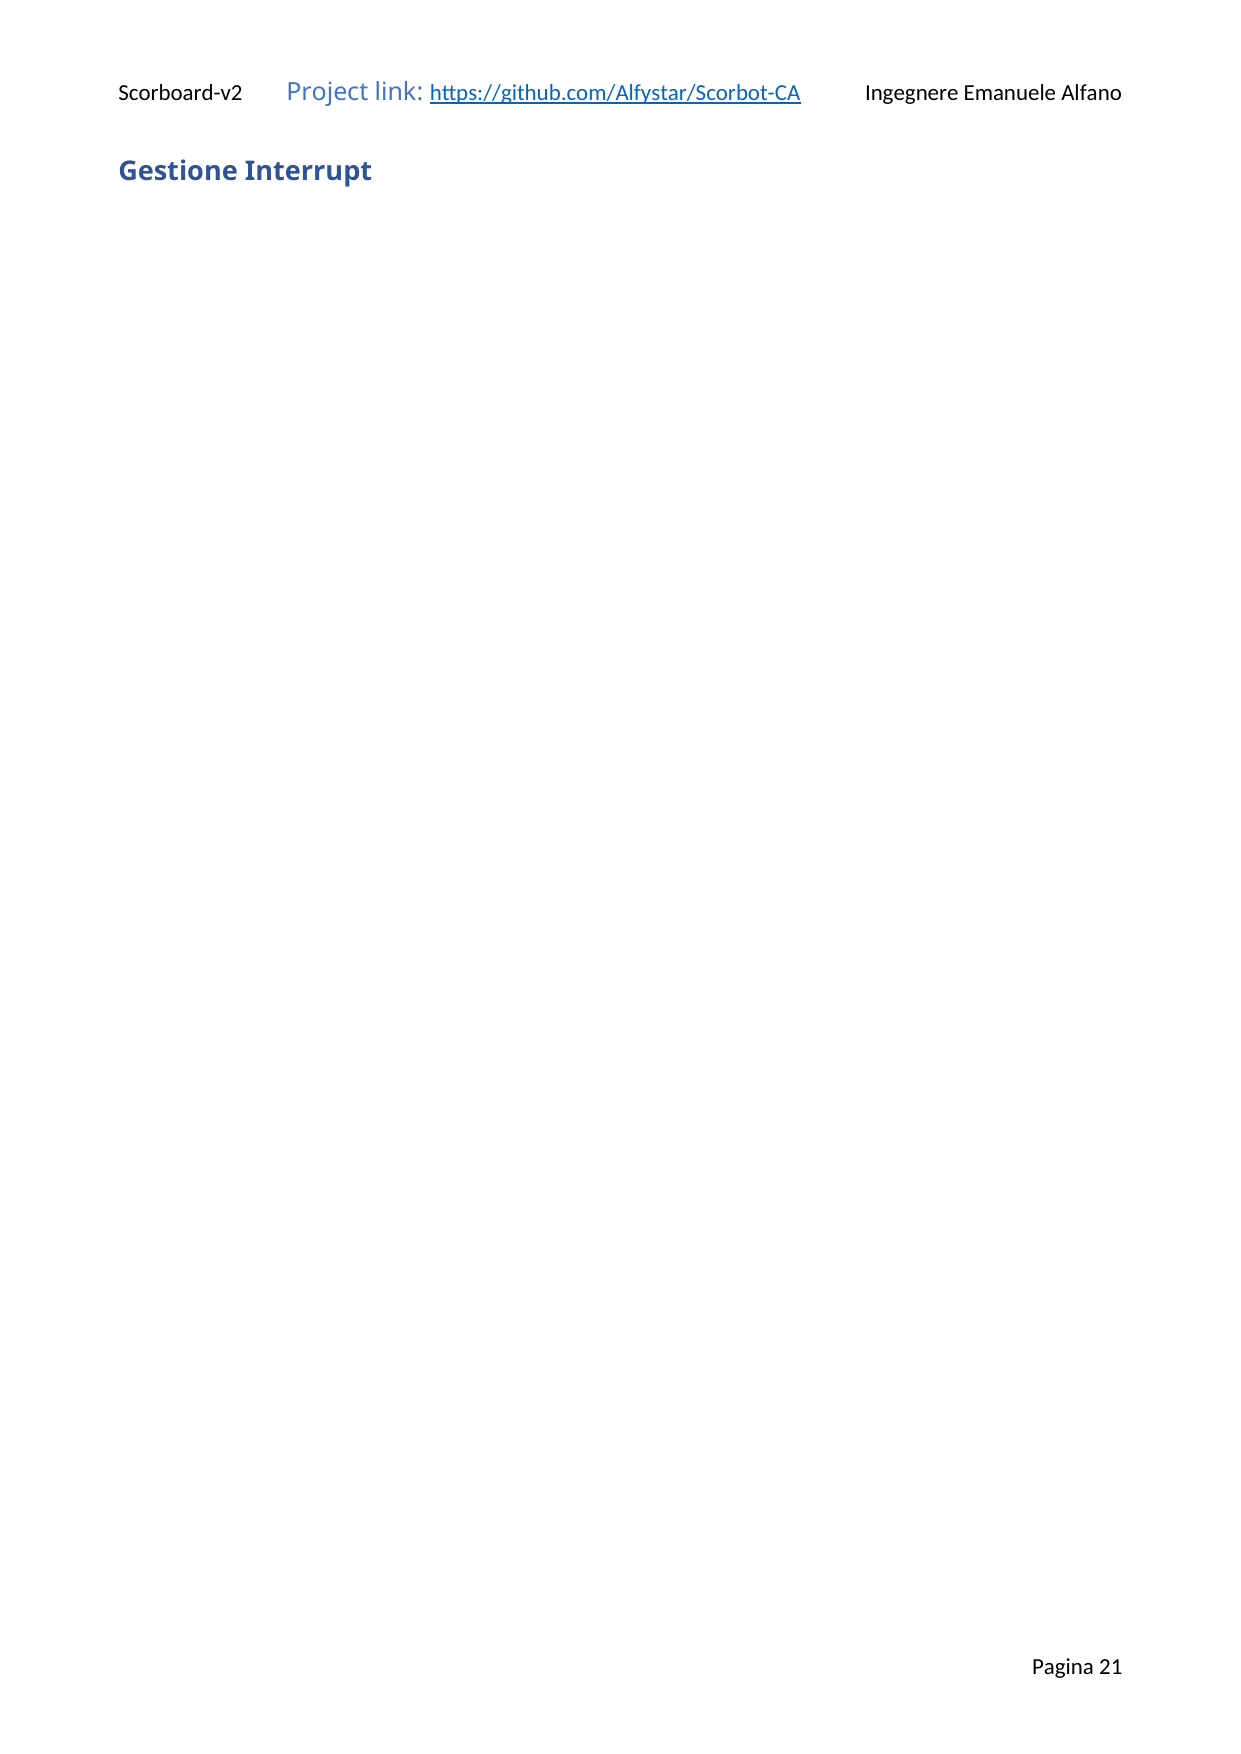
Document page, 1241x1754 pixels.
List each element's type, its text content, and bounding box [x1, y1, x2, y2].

subtitle Gestione Interrupt [118, 152, 1122, 189]
